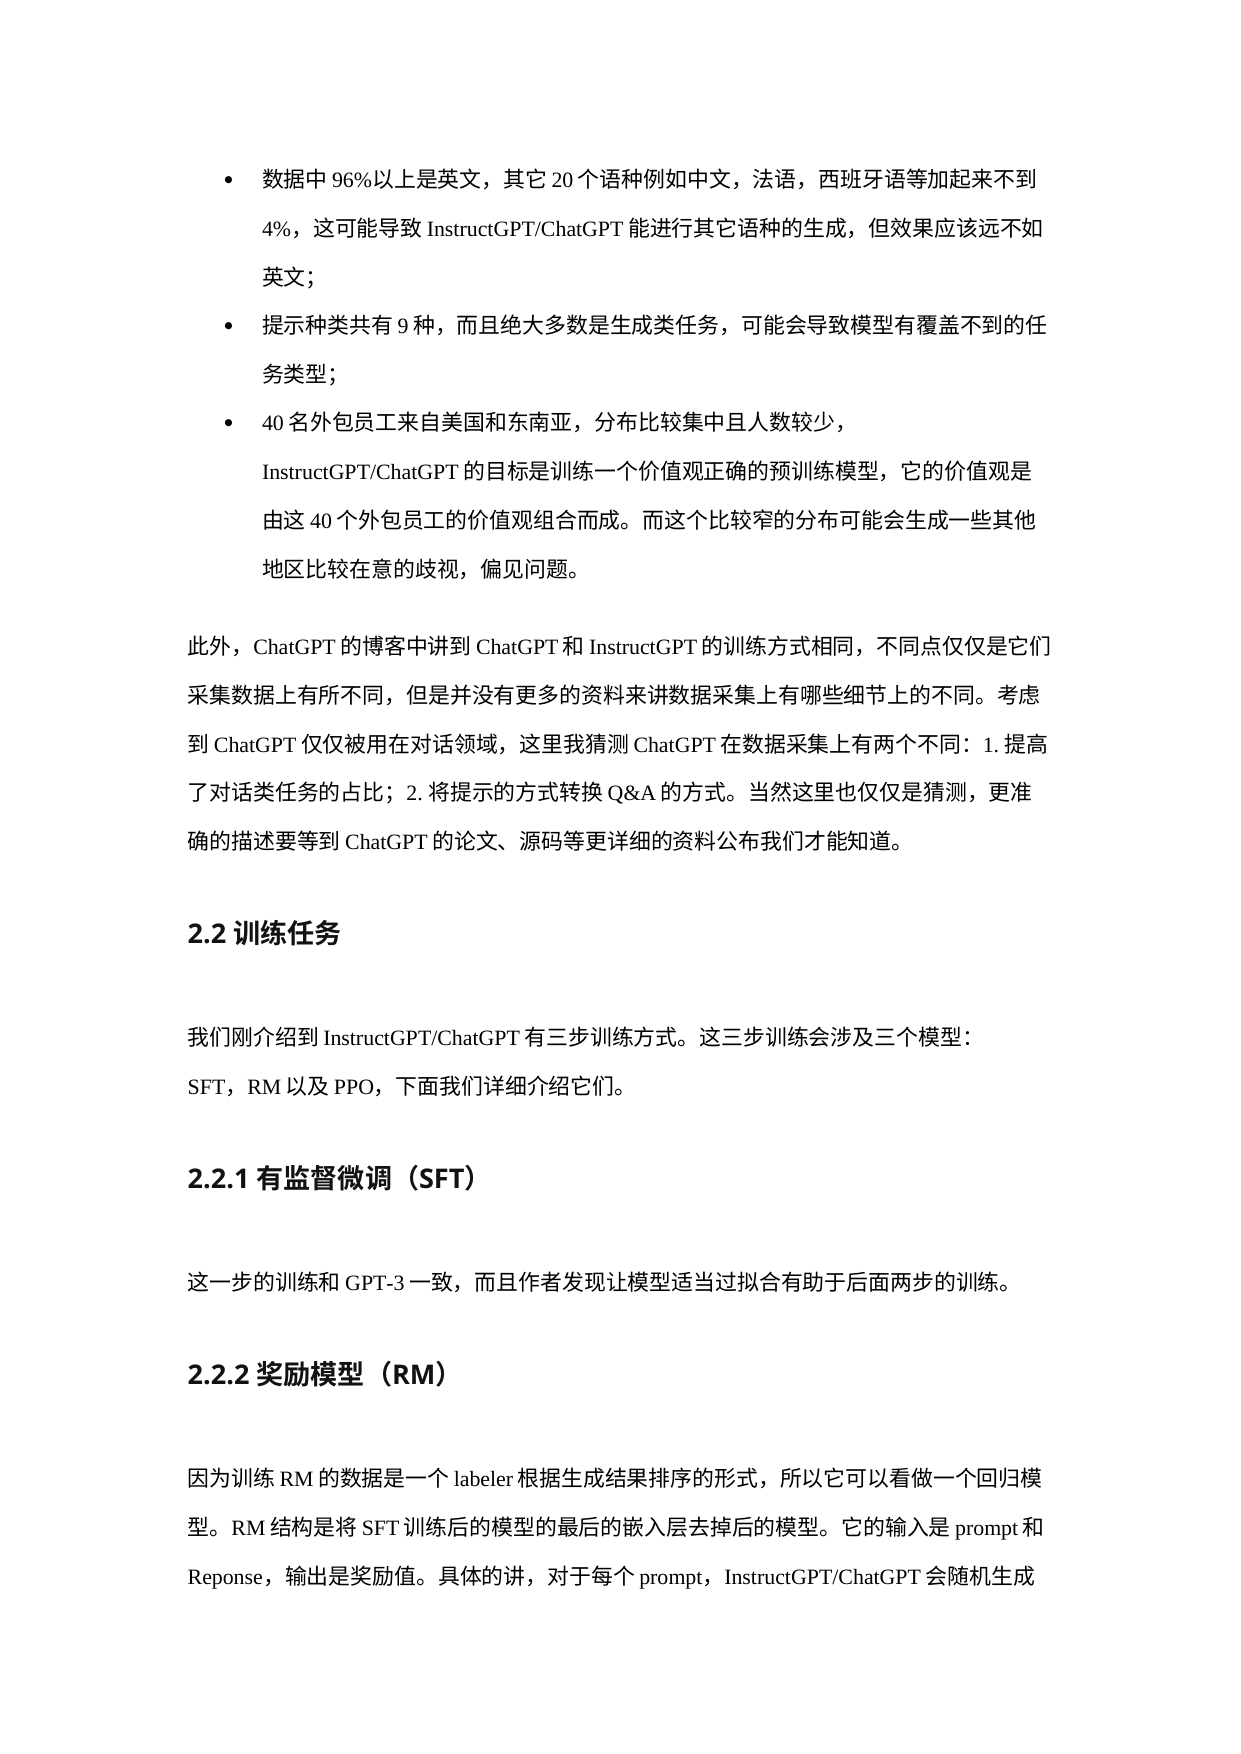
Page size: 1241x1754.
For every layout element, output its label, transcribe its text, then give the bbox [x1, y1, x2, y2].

subtitle 2.2 训练任务 [187, 899, 1053, 964]
list 提示种类共有9种，而且绝大多数是生成类任务，可能会导致模型有覆盖不到的任务类型； [225, 308, 1053, 389]
list 数据中96%以上是英文，其它20个语种例如中文，法语，西班牙语等加起来不到4%，这可能导致InstructGPT/ChatGPT能进行其它语种的生成，但效果应该远不如英文； [225, 162, 1053, 292]
text 我们刚介绍到InstructGPT/ChatGPT有三步训练方式。这三步训练会涉及三个模型：SFT，RM以及PPO，下面我们详细介绍它们。 [187, 1020, 1053, 1101]
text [187, 1461, 1053, 1591]
subtitle 2.2.1 有监督微调（SFT） [187, 1144, 1053, 1209]
subtitle 2.2.2 奖励模型（RM） [187, 1340, 1053, 1405]
text 此外，ChatGPT的博客中讲到ChatGPT和InstructGPT的训练方式相同，不同点仅仅是它们采集数据上有所不同，但是并没有更多的资料来讲数据采集上有哪些细节上的不同。考虑到ChatGPT仅仅被用在对话领域，这里我猜测ChatGPT在数据采集上有两个不同：1. 提高了对话类任务的占比；2. 将提示的方式转换Q&A的方式。当然这里也仅仅是猜测，更准确的描述要等到ChatGPT的论文、源码等更详细的资料公布我们才能知道。 [187, 629, 1053, 856]
text 这一步的训练和GPT-3一致，而且作者发现让模型适当过拟合有助于后面两步的训练。 [187, 1265, 1053, 1297]
list 40名外包员工来自美国和东南亚，分布比较集中且人数较少， InstructGPT/ChatGPT的目标是训练一个价值观正确的预训练模型，它的价值观是由这40个外包员工的价值观组合而成。而这个比较窄的分布可能会生成一些其他地区比较在意的歧视，偏见问题。 [225, 405, 1053, 584]
